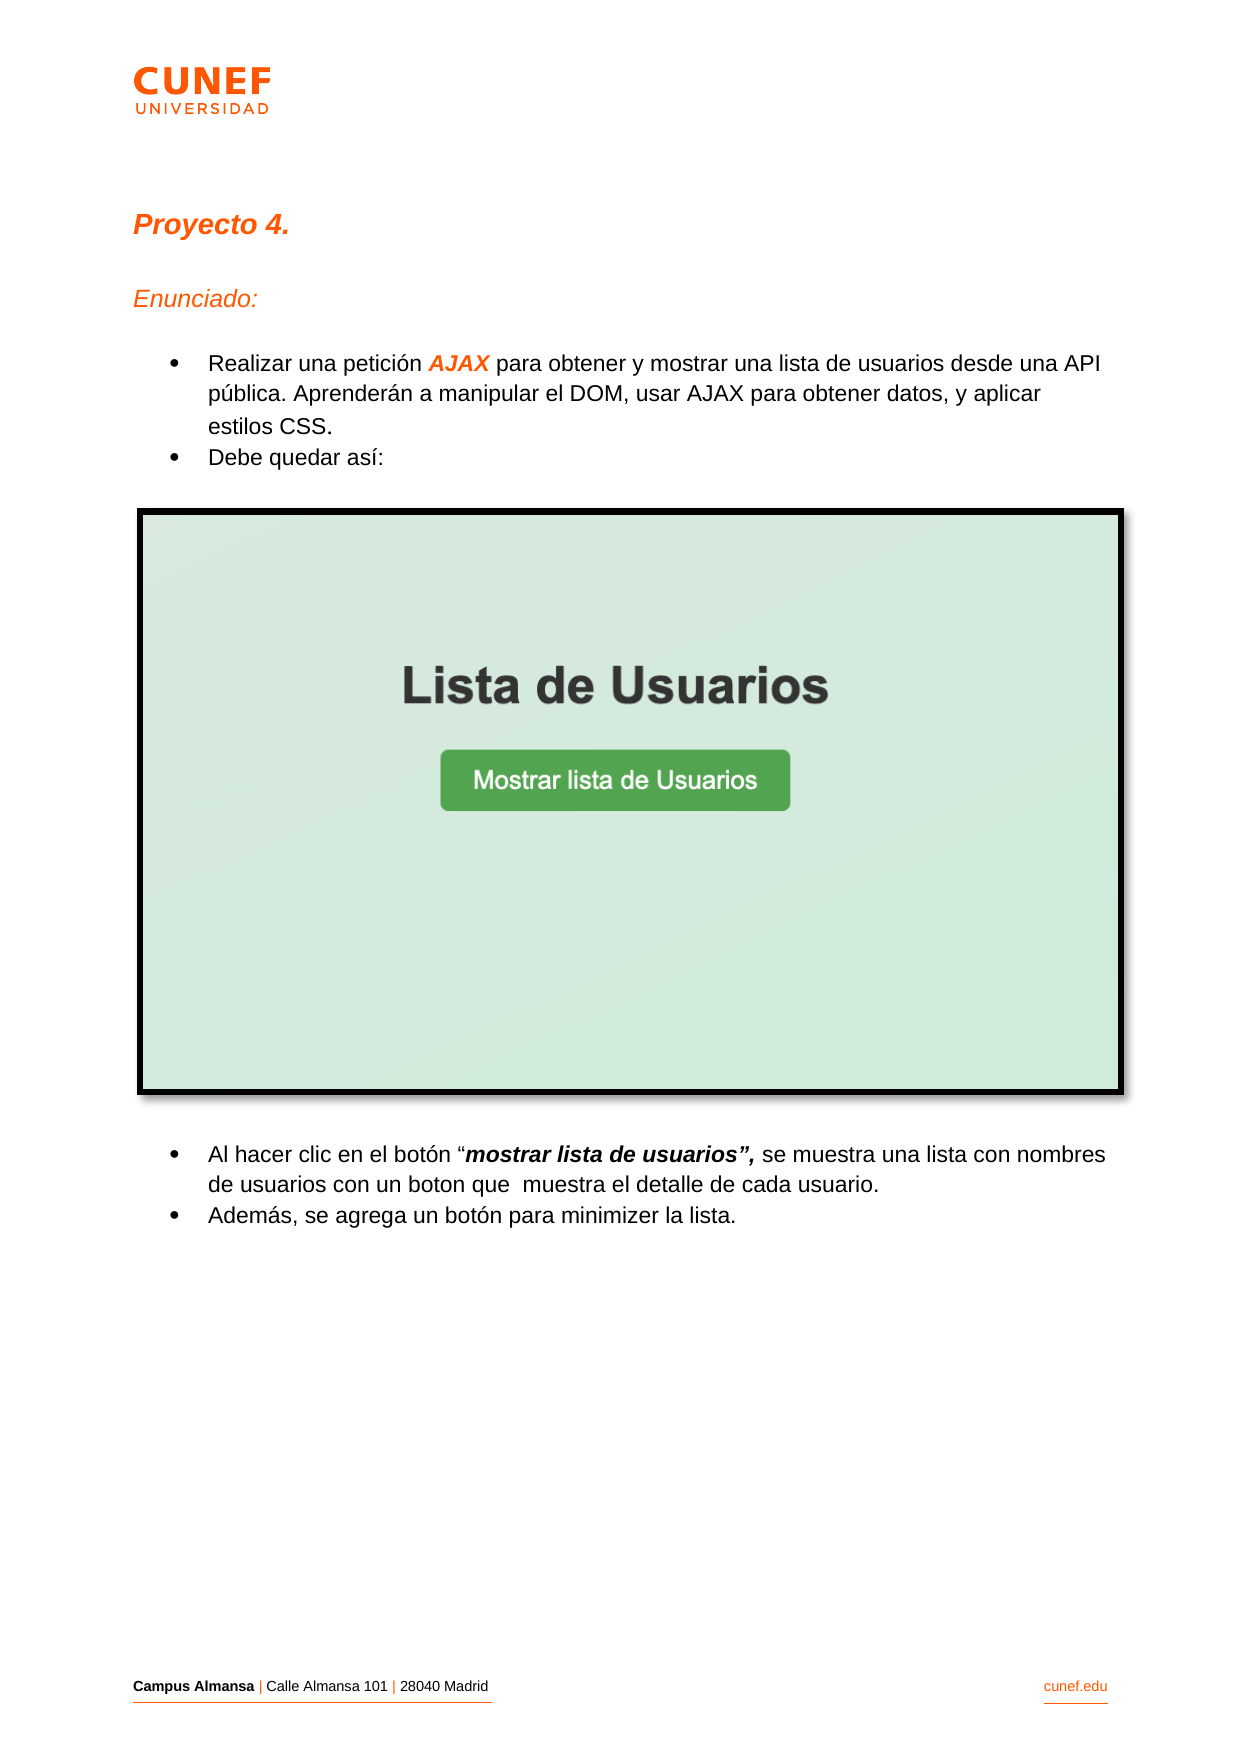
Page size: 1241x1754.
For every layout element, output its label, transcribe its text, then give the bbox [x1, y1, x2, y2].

list Debe quedar así: [170, 444, 1107, 470]
list Además, se agrega un botón para minimizer la lista. [170, 1202, 1107, 1228]
list Realizar una petición AJAX para obtener y mostrar una lista de usuarios desde una API pública. Aprenderán a manipular el DOM, usar AJAX para obtener datos, y aplicar estilos CSS. [170, 350, 1107, 439]
list Al hacer clic en el botón “mostrar lista de usuarios”, se muestra una lista con nombres de usuarios con un boton que muestra el detalle de cada usuario. [170, 1141, 1107, 1198]
picture [109, 62, 294, 141]
text Proyecto 4. [133, 207, 1107, 240]
text Enunciado: [133, 284, 1107, 313]
picture [143, 515, 1118, 1089]
